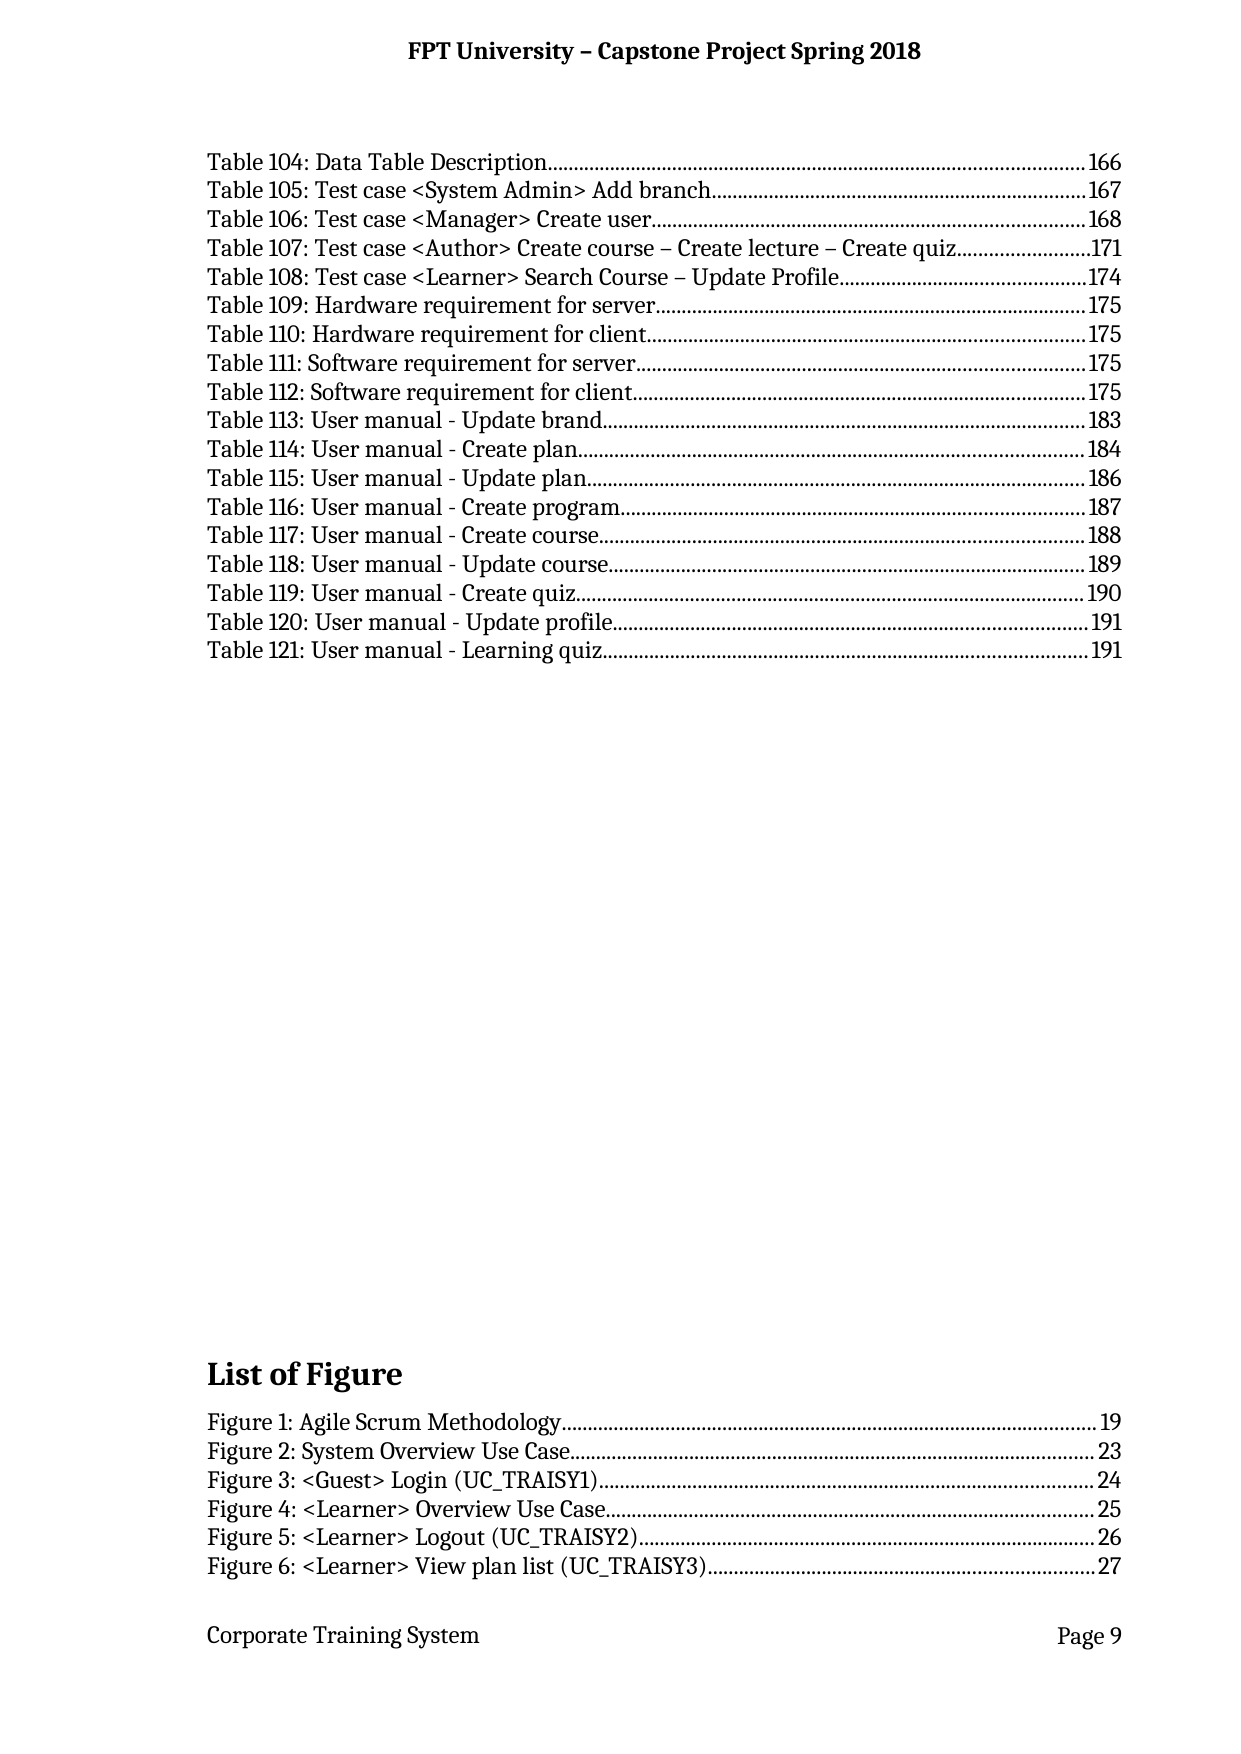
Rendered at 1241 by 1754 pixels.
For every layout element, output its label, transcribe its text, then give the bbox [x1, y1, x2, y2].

text Table 111: Software requirement for server 175 [207, 349, 1122, 378]
text Table 117: User manual - Create course 188 [207, 521, 1122, 550]
text Figure 4: <Learner> Overview Use Case 25 [207, 1494, 1122, 1523]
text Table 120: User manual - Update profile 191 [207, 608, 1122, 636]
text Table 118: User manual - Update course 189 [207, 550, 1122, 579]
text Figure 1: Agile Scrum Methodology 19 [207, 1408, 1122, 1437]
text Table 105: Test case <System Admin> Add branch 167 [207, 176, 1122, 205]
text Table 109: Hardware requirement for server 175 [207, 291, 1122, 320]
text Table 114: User manual - Create plan 184 [207, 435, 1122, 464]
text Table 110: Hardware requirement for client 175 [207, 320, 1122, 349]
text Figure 5: <Learner> Logout (UC_TRAISY2) 26 [207, 1523, 1122, 1552]
text Table 112: Software requirement for client 175 [207, 378, 1122, 406]
text Table 108: Test case <Learner> Search Course – Update Profile 174 [207, 263, 1122, 291]
text Figure 2: System Overview Use Case 23 [207, 1437, 1122, 1466]
text Table 104: Data Table Description 166 [207, 148, 1122, 176]
text Table 121: User manual - Learning quiz 191 [207, 636, 1122, 665]
subtitle List of Figure [207, 1355, 1124, 1393]
text Table 106: Test case <Manager> Create user 168 [207, 205, 1122, 234]
text Figure 6: <Learner> View plan list (UC_TRAISY3) 27 [207, 1552, 1122, 1581]
text Table 107: Test case <Author> Create course – Create lecture – Create quiz 171 [207, 234, 1122, 263]
text Table 116: User manual - Create program 187 [207, 493, 1122, 521]
text Figure 3: <Guest> Login (UC_TRAISY1) 24 [207, 1466, 1122, 1494]
text Table 113: User manual - Update brand 183 [207, 406, 1122, 435]
text Table 115: User manual - Update plan 186 [207, 464, 1122, 493]
text Table 119: User manual - Create quiz 190 [207, 579, 1122, 608]
